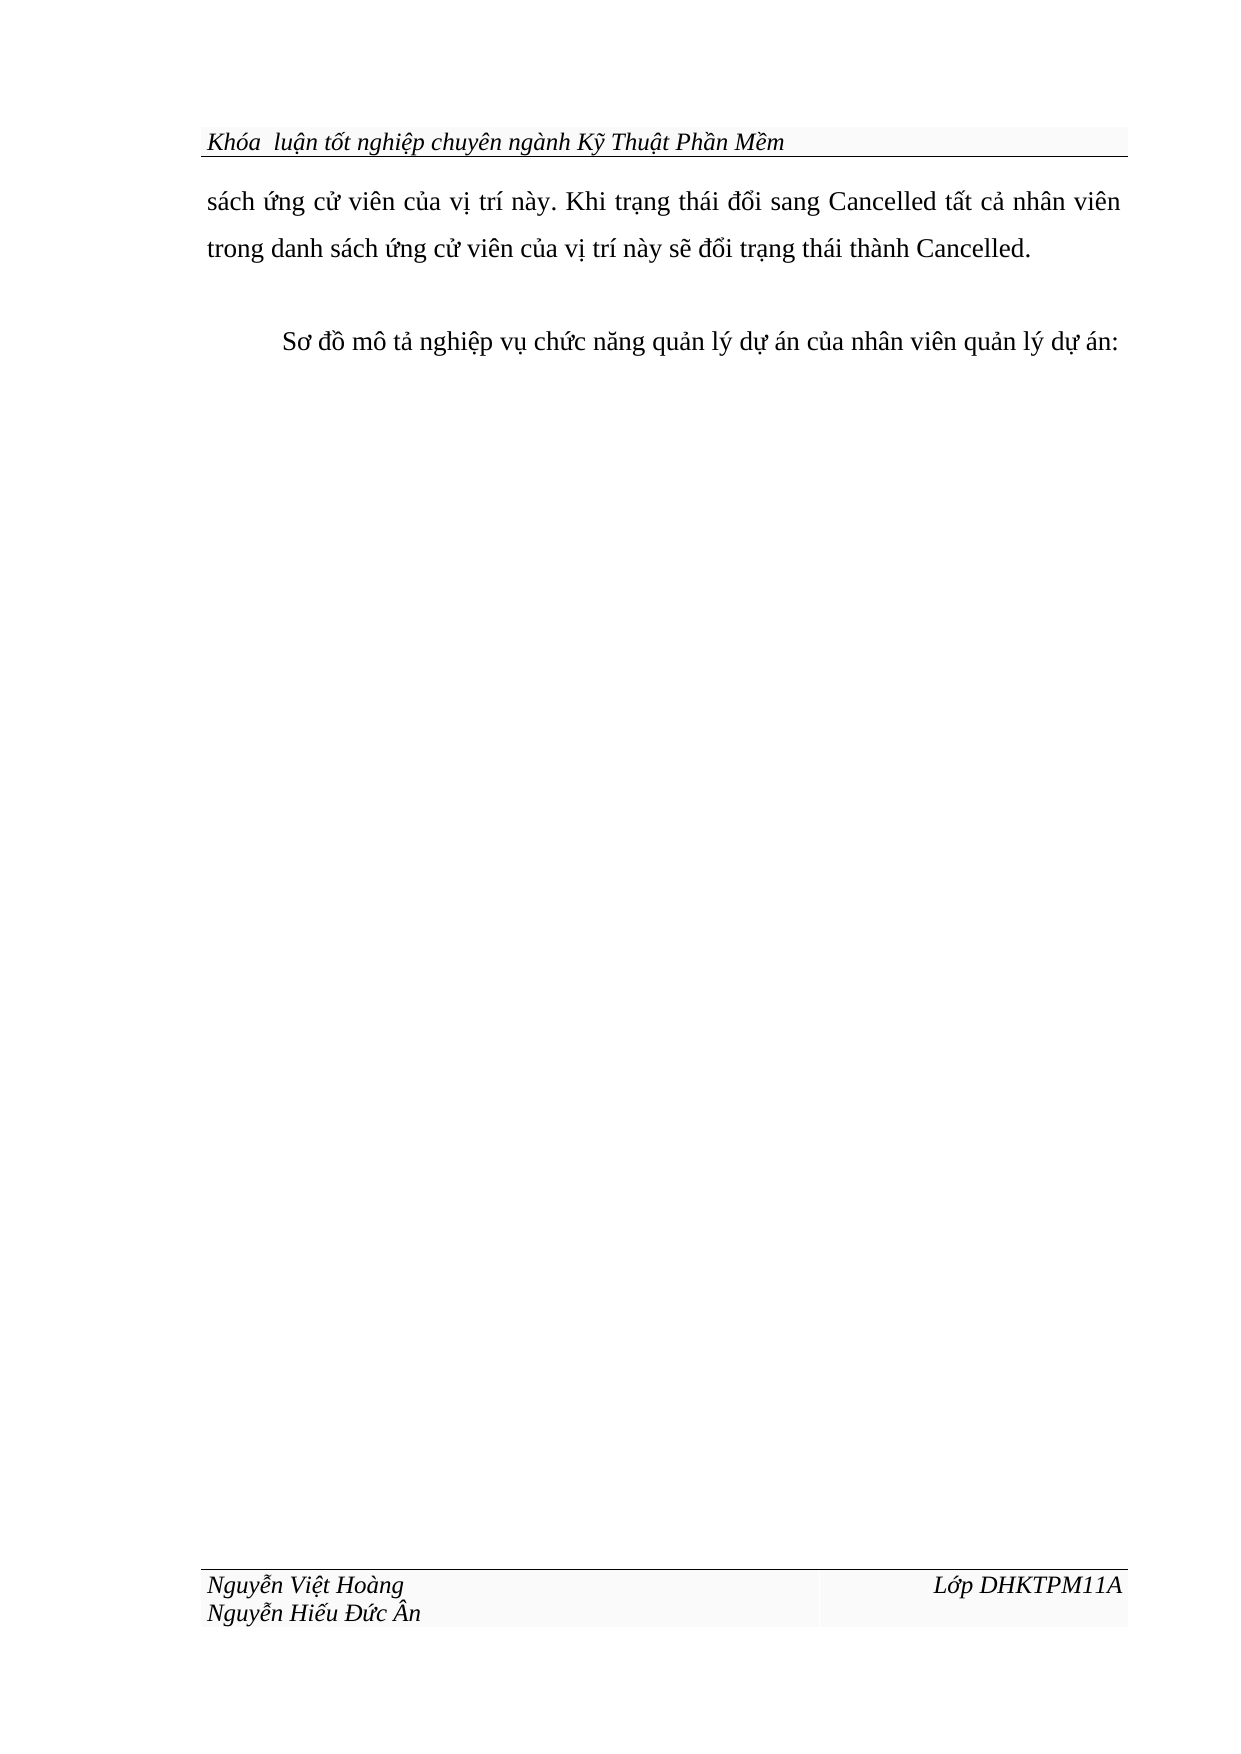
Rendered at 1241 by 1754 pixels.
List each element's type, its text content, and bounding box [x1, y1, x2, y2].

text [207, 185, 1122, 263]
text Sơ đồ mô tả nghiệp vụ chức năng quản lý dự án của nhân viên quản lý dự án: [207, 325, 1122, 356]
